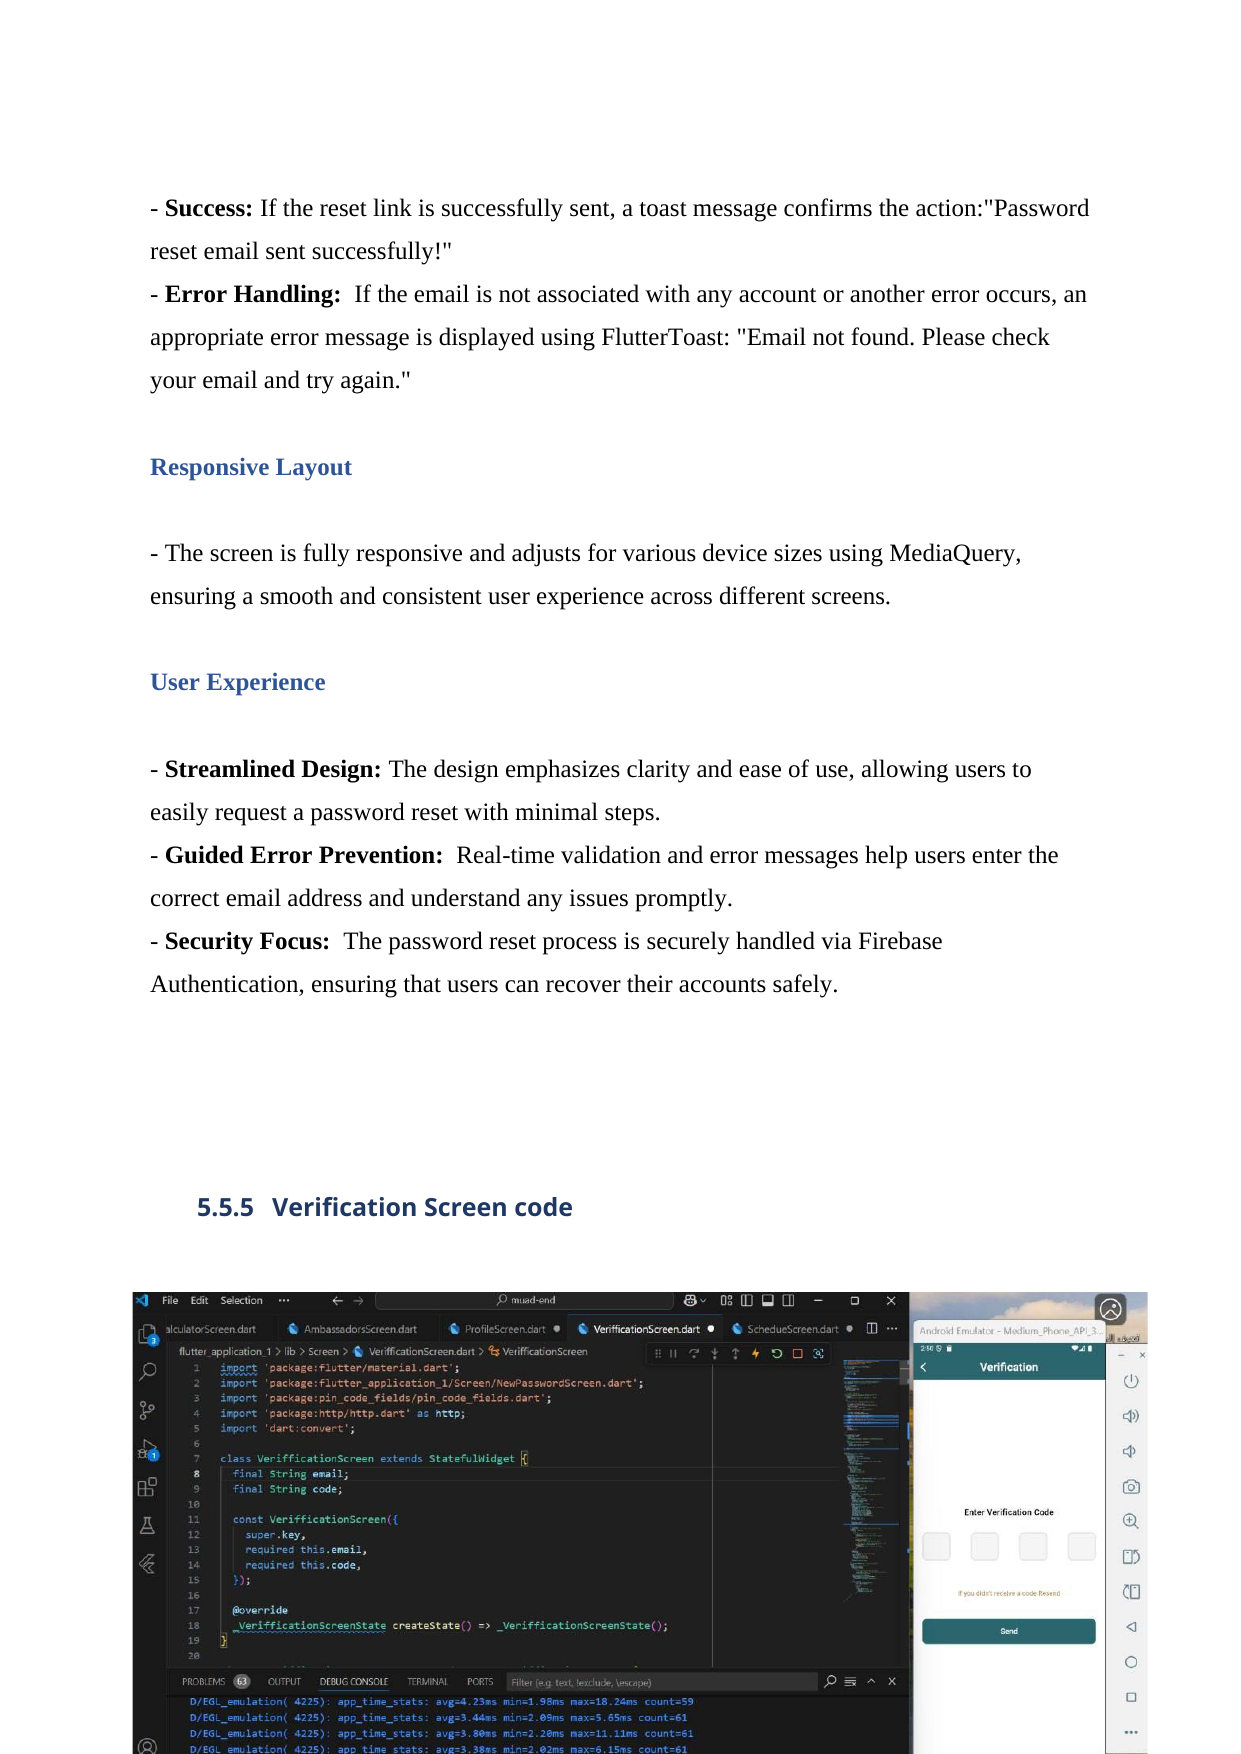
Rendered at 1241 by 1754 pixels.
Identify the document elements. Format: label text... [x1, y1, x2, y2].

picture [132, 1292, 1148, 1754]
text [150, 150, 1090, 222]
text reset email sent successfully!" - Error Handling: If the email is not associated with any account or another error occurs, an appropriate error message is displayed using FlutterToast: "Email not found. Please check your email and try again." [150, 236, 1090, 437]
subtitle Verification Screen code [197, 1189, 1090, 1223]
text Responsive Layout - The screen is fully responsive and adjusts for various device sizes using MediaQuery, ensuring a smooth and consistent user experience across different screens. User Experience - Streamlined Design: The design emphasizes clarity and ease of use, allowing users to easily request a password reset with minimal steps. - Guided Error Prevention: Real-time validation and error messages help users enter the correct email address and understand any issues promptly. - Security Focus: The password reset process is securely handled via Firebase Authentication, ensuring that users can recover their accounts safely. [150, 452, 1090, 1084]
